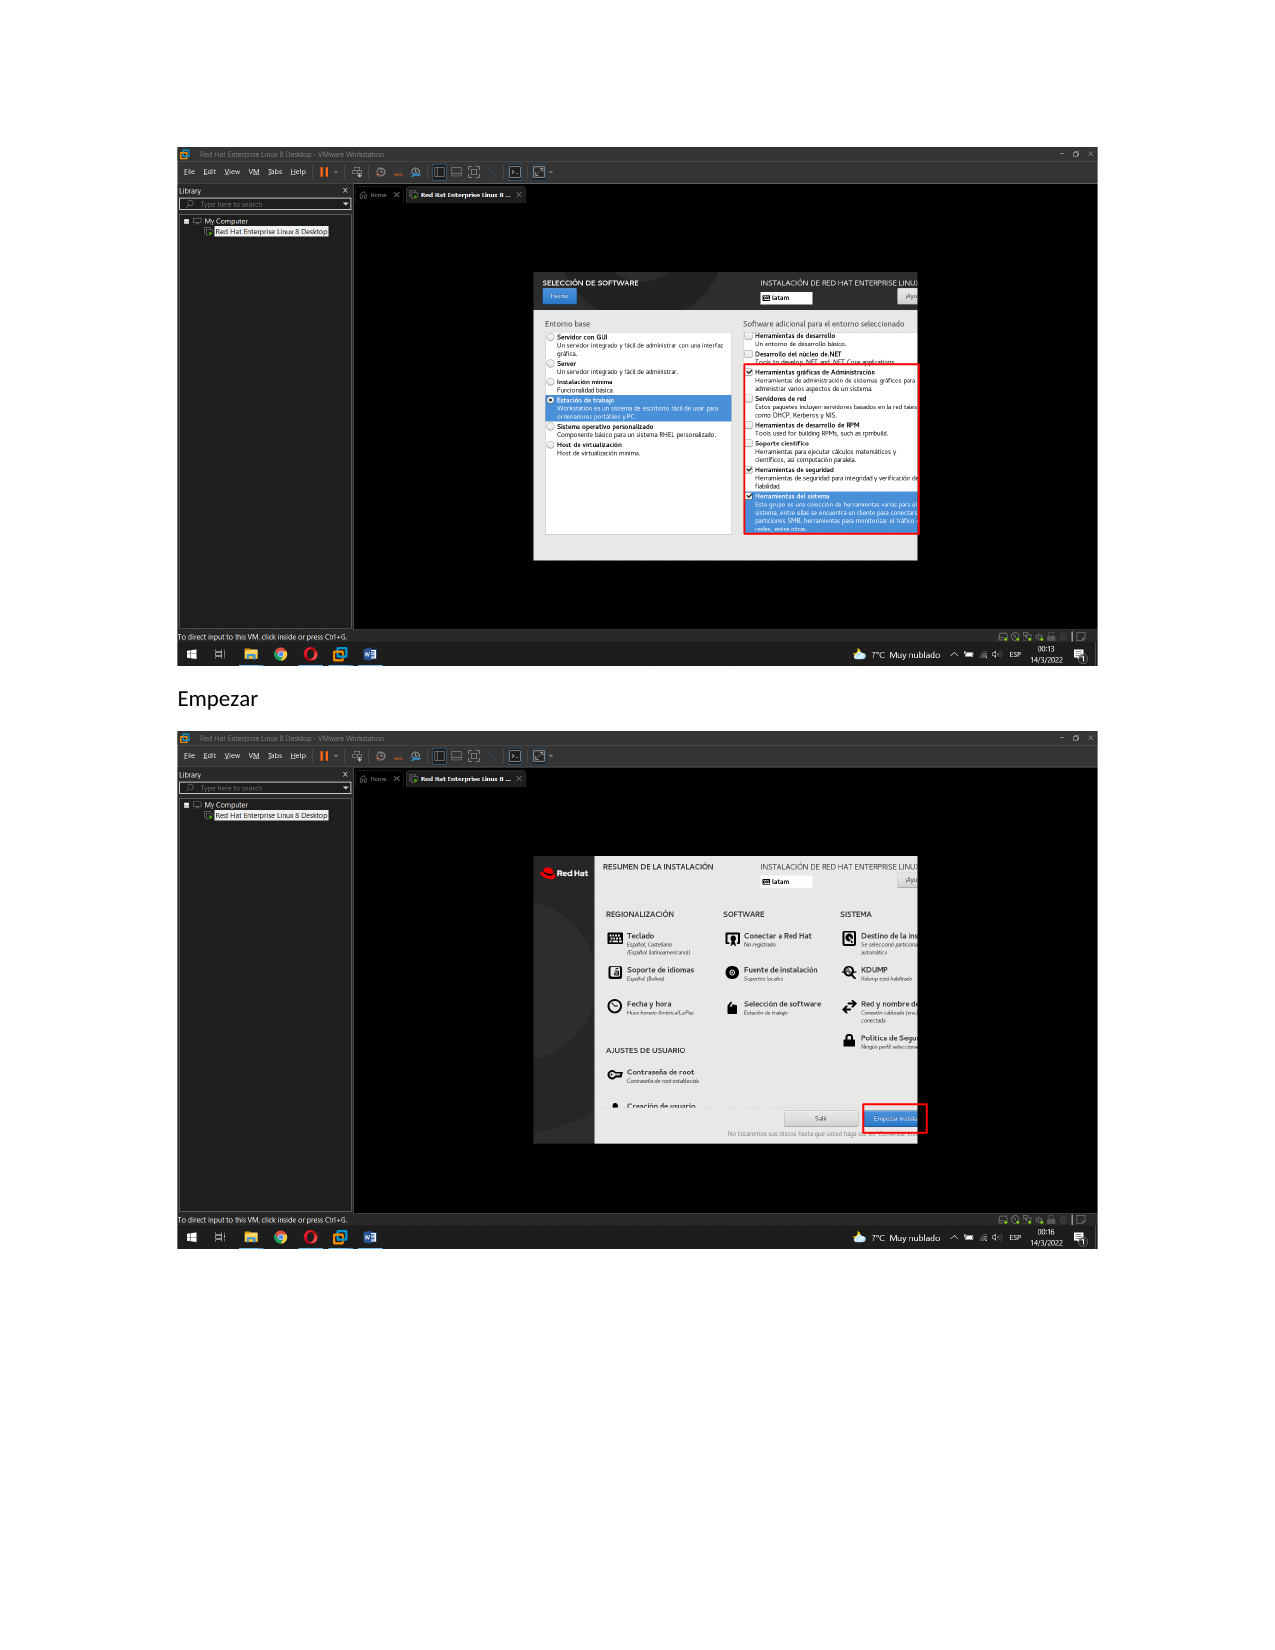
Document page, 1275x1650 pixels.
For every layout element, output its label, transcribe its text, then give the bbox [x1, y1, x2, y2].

text Empezar [177, 684, 1098, 712]
picture [177, 147, 1098, 666]
picture [177, 731, 1098, 1249]
